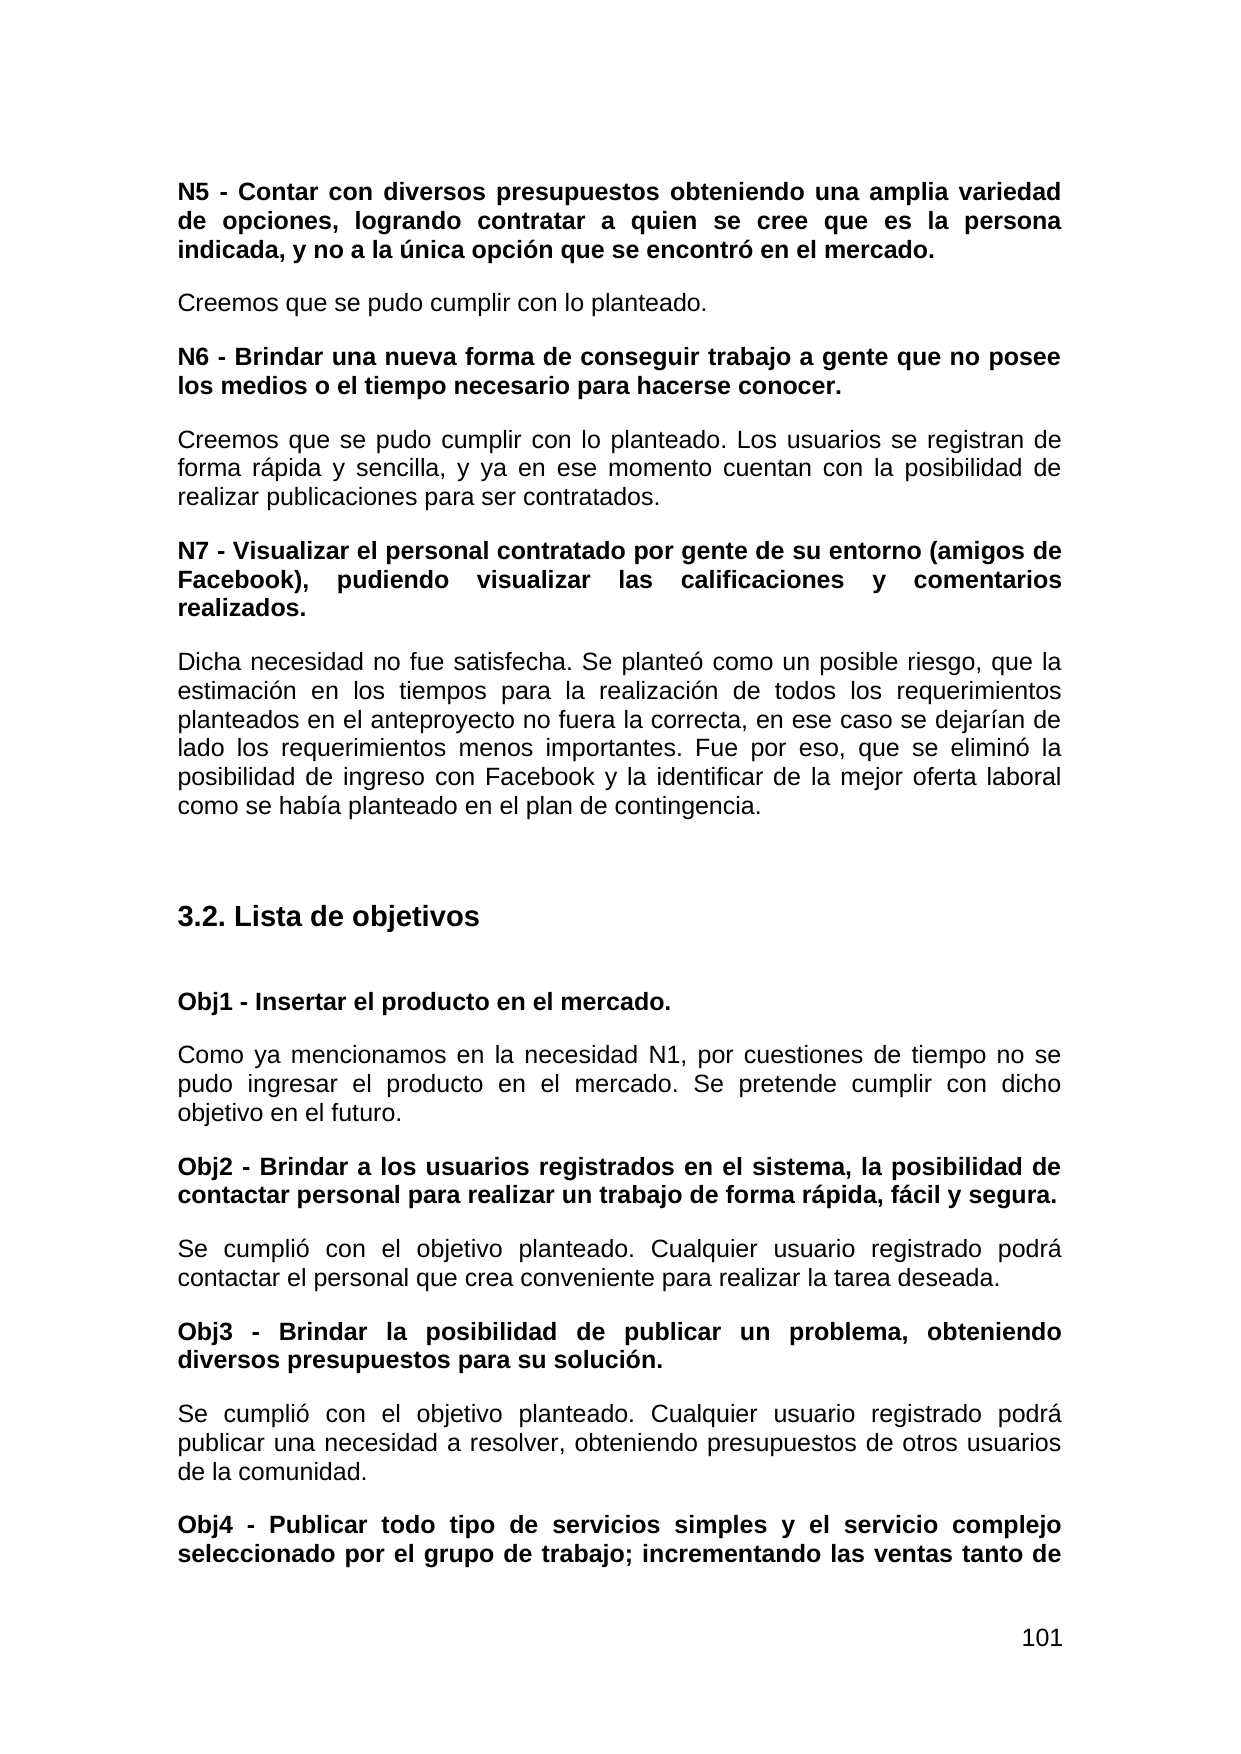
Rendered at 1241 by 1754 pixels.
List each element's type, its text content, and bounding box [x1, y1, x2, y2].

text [177, 1510, 1063, 1568]
text N5 - Contar con diversos presupuestos obteniendo una amplia variedad de opciones, logrando contratar a quien se cree que es la persona indicada, y no a la única opción que se encontró en el mercado. [177, 177, 1063, 263]
text Obj2 - Brindar a los usuarios registrados en el sistema, la posibilidad de contactar personal para realizar un trabajo de forma rápida, fácil y segura. [177, 1152, 1063, 1209]
text Creemos que se pudo cumplir con lo planteado. [177, 288, 1063, 317]
text 3.2. Lista de objetivos [177, 898, 1063, 932]
text Como ya mencionamos en la necesidad N1, por cuestiones de tiempo no se pudo ingresar el producto en el mercado. Se pretende cumplir con dicho objetivo en el futuro. [177, 1040, 1063, 1127]
text Creemos que se pudo cumplir con lo planteado. Los usuarios se registran de forma rápida y sencilla, y ya en ese momento cuentan con la posibilidad de realizar publicaciones para ser contratados. [177, 425, 1063, 511]
text N7 - Visualizar el personal contratado por gente de su entorno (amigos de Facebook), pudiendo visualizar las calificaciones y comentarios realizados. [177, 536, 1063, 622]
text Dicha necesidad no fue satisfecha. Se planteó como un posible riesgo, que la estimación en los tiempos para la realización de todos los requerimientos planteados en el anteproyecto no fuera la correcta, en ese caso se dejarían de lado los requerimientos menos importantes. Fue por eso, que se eliminó la posibilidad de ingreso con Facebook y la identificar de la mejor oferta laboral como se había planteado en el plan de contingencia. [177, 647, 1063, 820]
text Se cumplió con el objetivo planteado. Cualquier usuario registrado podrá contactar el personal que crea conveniente para realizar la tarea deseada. [177, 1234, 1063, 1292]
text Obj1 - Insertar el producto en el mercado. [177, 987, 1063, 1015]
text Obj3 - Brindar la posibilidad de publicar un problema, obteniendo diversos presupuestos para su solución. [177, 1317, 1063, 1374]
text Se cumplió con el objetivo planteado. Cualquier usuario registrado podrá publicar una necesidad a resolver, obteniendo presupuestos de otros usuarios de la comunidad. [177, 1399, 1063, 1485]
text N6 - Brindar una nueva forma de conseguir trabajo a gente que no posee los medios o el tiempo necesario para hacerse conocer. [177, 342, 1063, 400]
